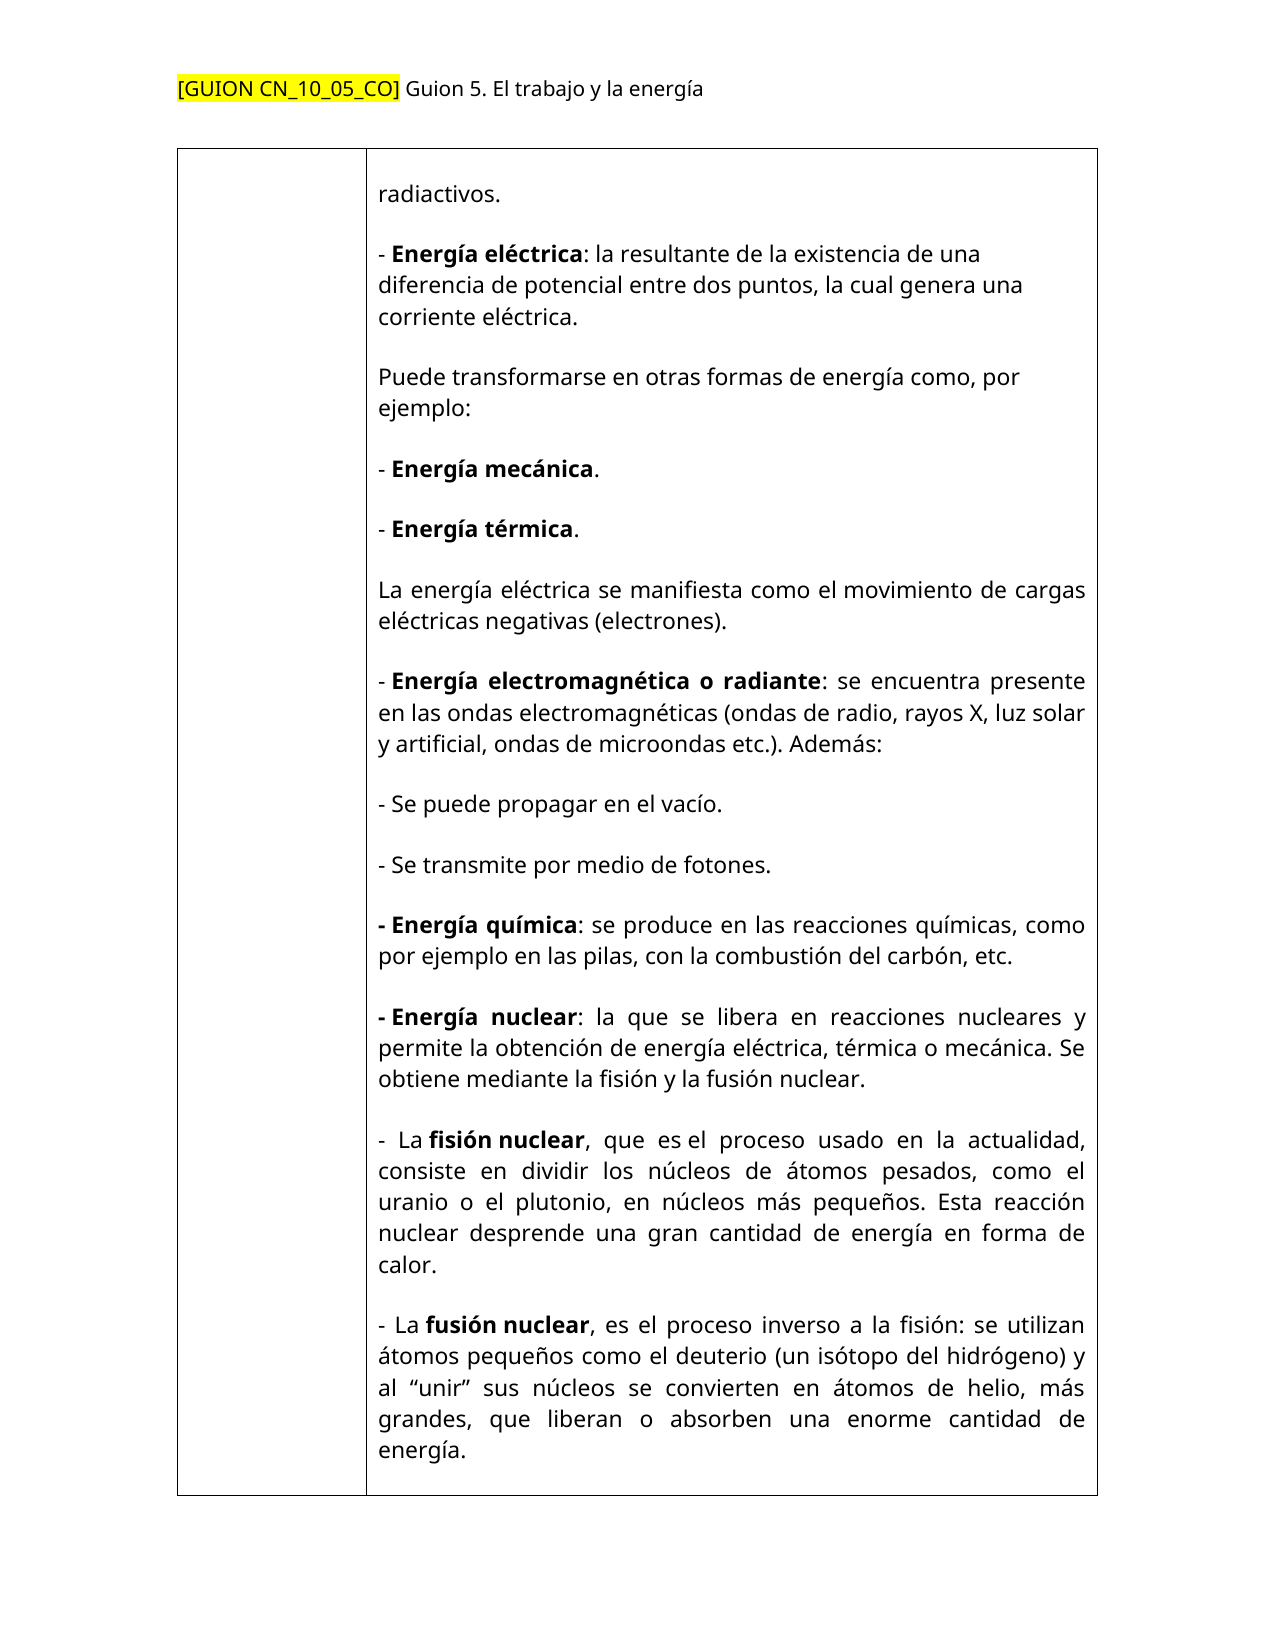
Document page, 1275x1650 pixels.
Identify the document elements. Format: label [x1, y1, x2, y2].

table_cell [367, 149, 1097, 1494]
table_cell [178, 149, 366, 1494]
